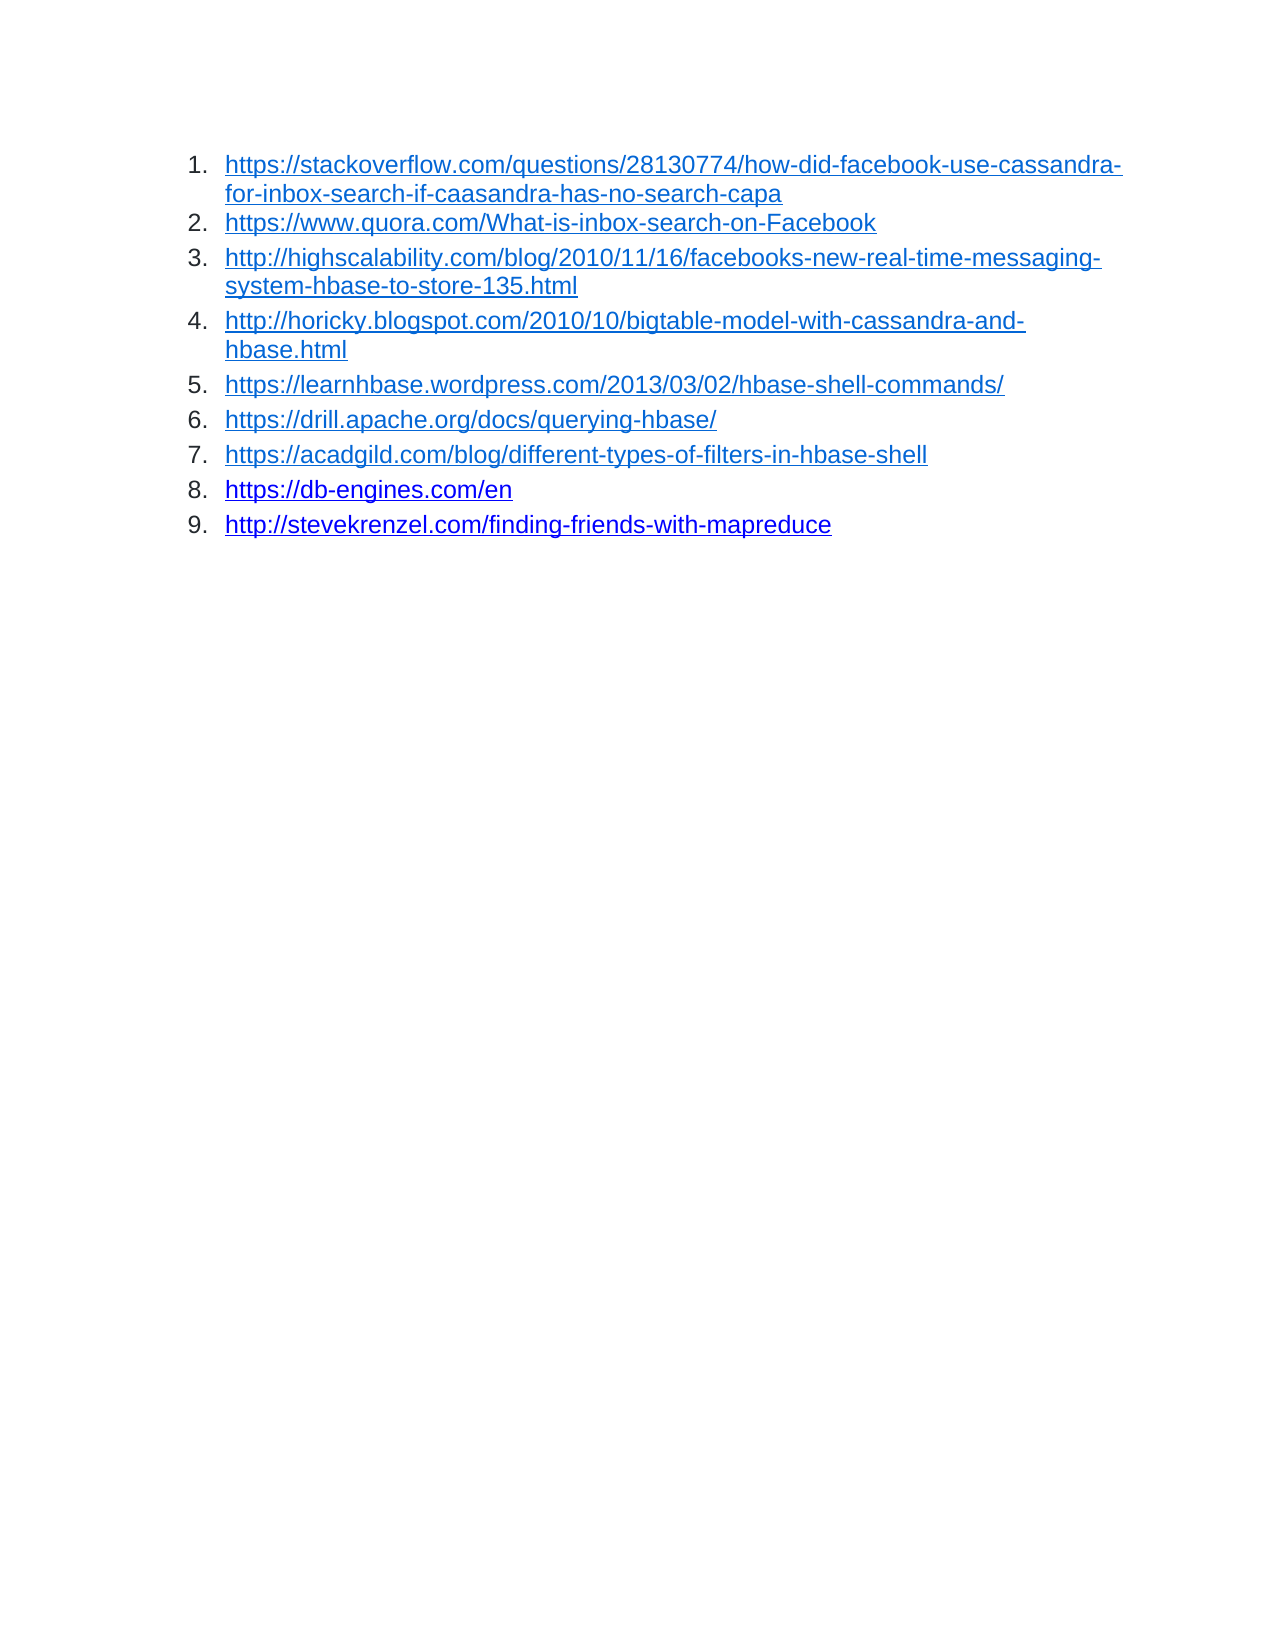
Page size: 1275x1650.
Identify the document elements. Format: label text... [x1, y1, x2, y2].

list http://stevekrenzel.com/finding-friends-with-mapreduce [187, 510, 1125, 539]
list https://learnhbase.wordpress.com/2013/03/02/hbase-shell-commands/ [187, 370, 1125, 399]
list https://drill.apache.org/docs/querying-hbase/ [187, 405, 1125, 434]
list http://horicky.blogspot.com/2010/10/bigtable-model-with-cassandra-and-hbase.html [187, 306, 1125, 364]
list http://highscalability.com/blog/2010/11/16/facebooks-new-real-time-messaging-system-hbase-to-store-135.html [187, 242, 1125, 300]
list https://acadgild.com/blog/different-types-of-filters-in-hbase-shell [187, 440, 1125, 469]
list https://www.quora.com/What-is-inbox-search-on-Facebook [187, 207, 1125, 236]
list https://db-engines.com/en [187, 475, 1125, 504]
list https://stackoverflow.com/questions/28130774/how-did-facebook-use-cassandra-for-inbox-search-if-caasandra-has-no-search-capa [187, 150, 1125, 207]
